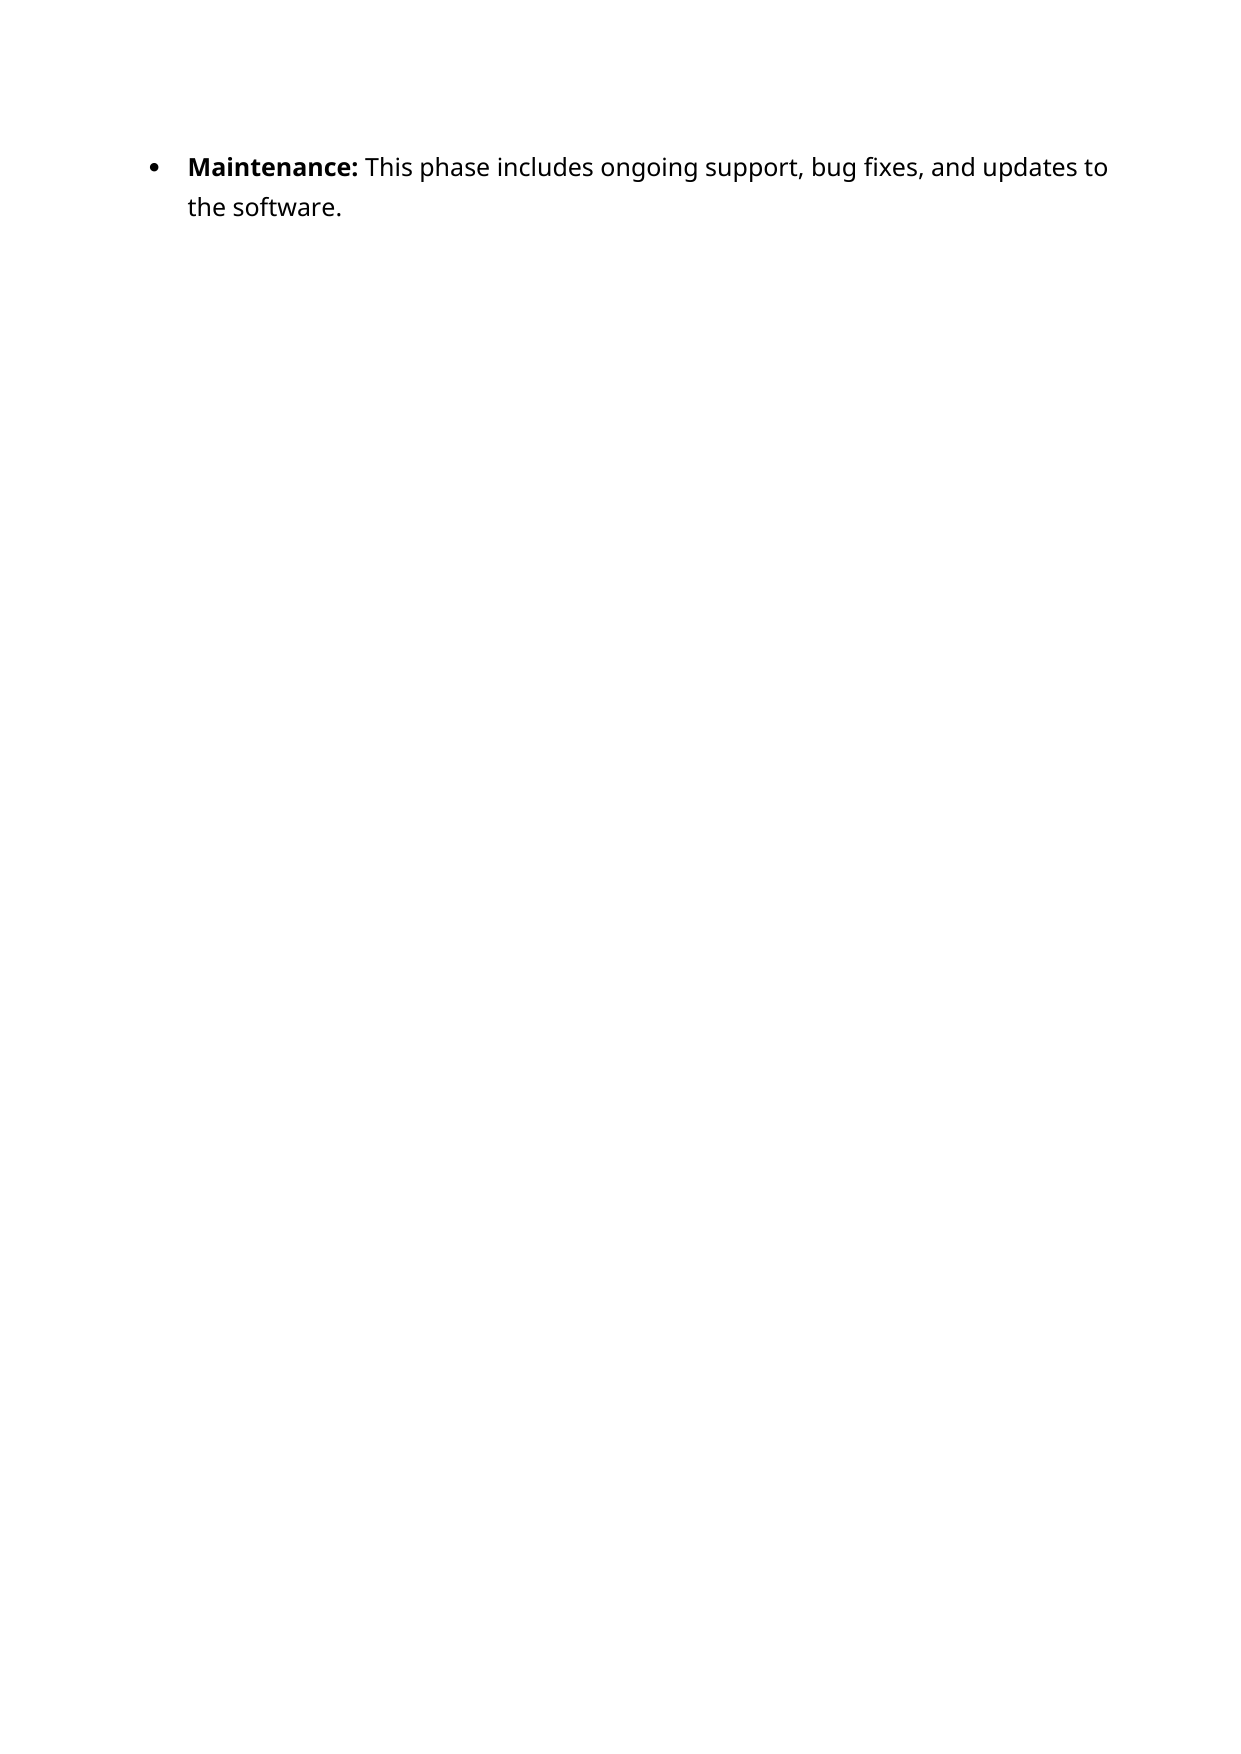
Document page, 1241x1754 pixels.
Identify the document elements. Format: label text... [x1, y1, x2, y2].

list Maintenance: This phase includes ongoing support, bug fixes, and updates to the software. [150, 150, 1128, 223]
